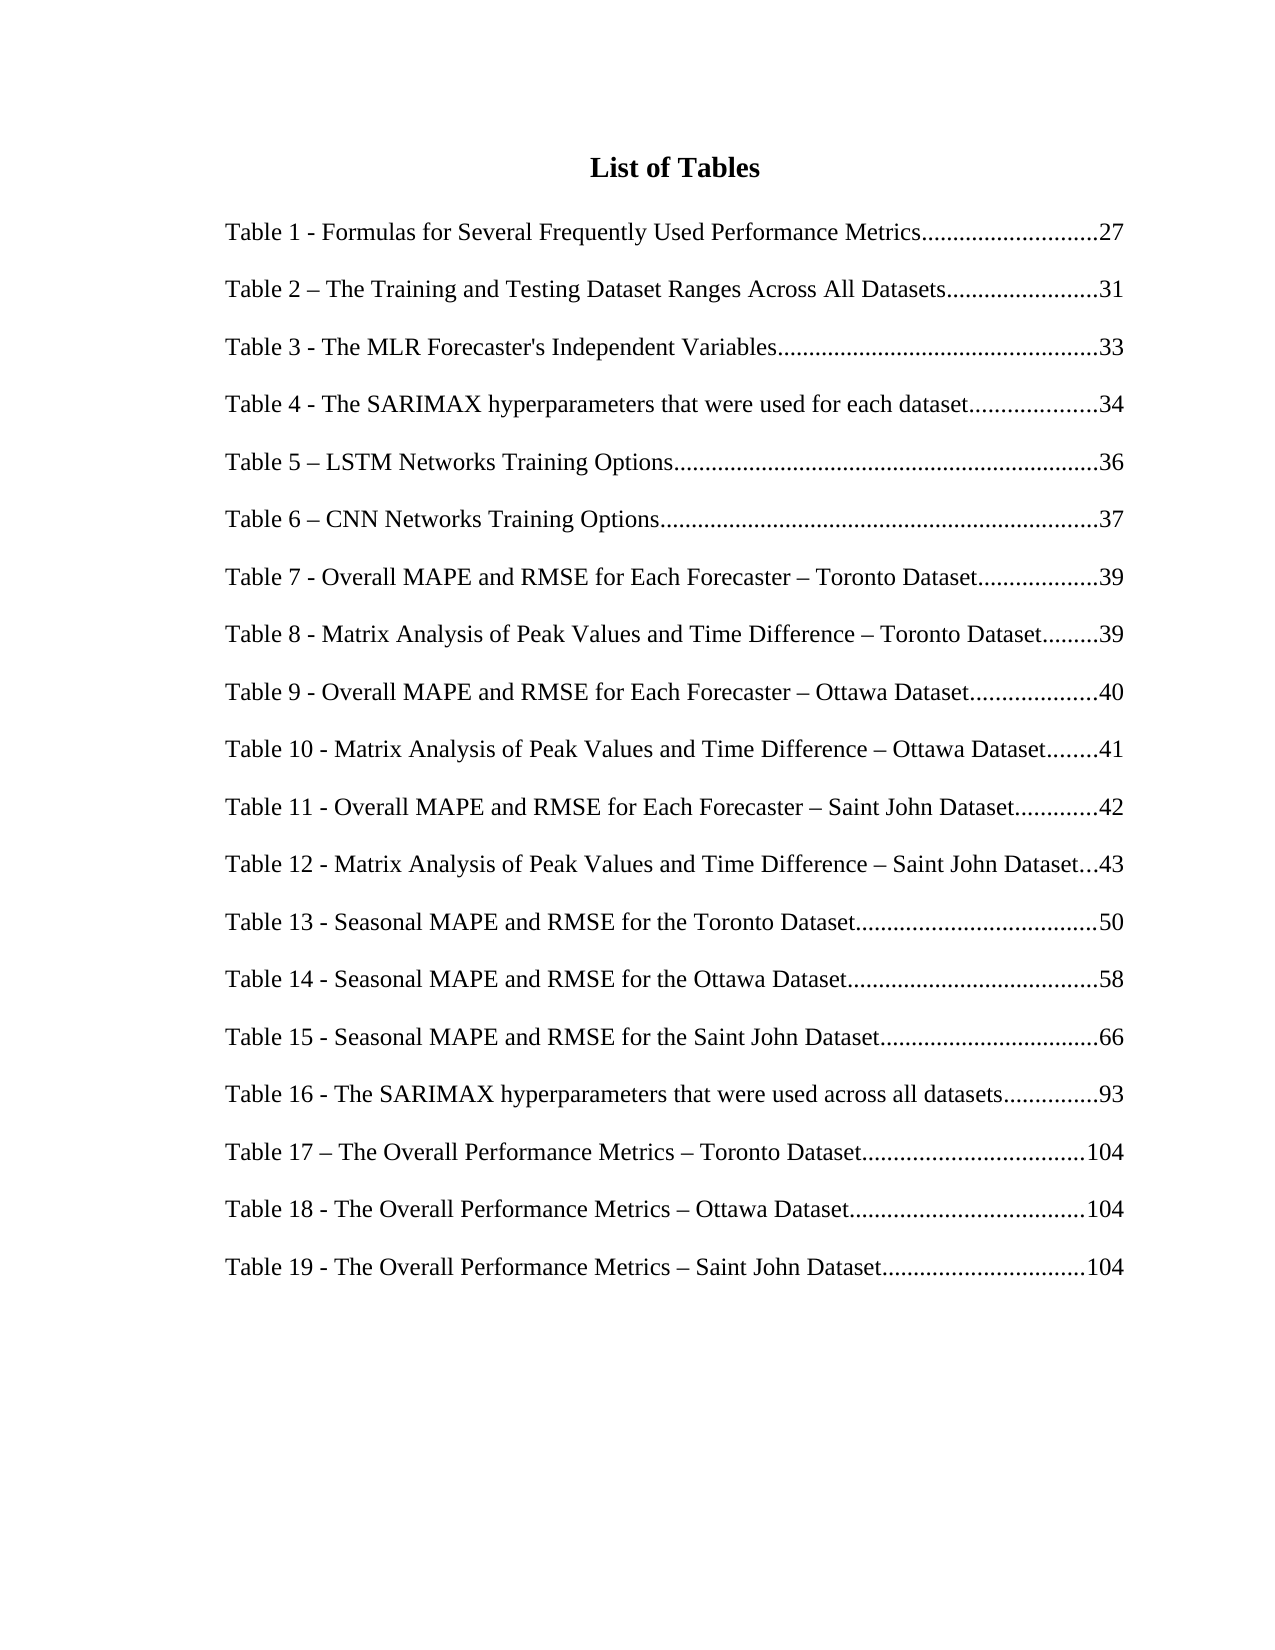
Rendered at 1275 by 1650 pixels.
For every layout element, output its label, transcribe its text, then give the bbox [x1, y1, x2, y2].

list List of Tables [225, 150, 1125, 183]
text Table 17 – The Overall Performance Metrics – Toronto Dataset 104 [225, 1137, 1125, 1166]
text Table 10 - Matrix Analysis of Peak Values and Time Difference – Ottawa Dataset 41 [225, 734, 1125, 763]
text Table 13 - Seasonal MAPE and RMSE for the Toronto Dataset 50 [225, 907, 1125, 936]
text Table 9 - Overall MAPE and RMSE for Each Forecaster – Ottawa Dataset 40 [225, 677, 1125, 706]
text Table 19 - The Overall Performance Metrics – Saint John Dataset 104 [225, 1252, 1125, 1281]
text Table 12 - Matrix Analysis of Peak Values and Time Difference – Saint John Dataset 43 [225, 849, 1125, 878]
text Table 6 – CNN Networks Training Options 37 [225, 504, 1125, 533]
text Table 18 - The Overall Performance Metrics – Ottawa Dataset 104 [225, 1194, 1125, 1223]
text Table 2 – The Training and Testing Dataset Ranges Across All Datasets 31 [225, 274, 1125, 303]
text Table 4 - The SARIMAX hyperparameters that were used for each dataset 34 [225, 389, 1125, 418]
text Table 1 - Formulas for Several Frequently Used Performance Metrics 27 [225, 217, 1125, 246]
text Table 3 - The MLR Forecaster's Independent Variables 33 [225, 332, 1125, 361]
text Table 15 - Seasonal MAPE and RMSE for the Saint John Dataset 66 [225, 1022, 1125, 1051]
text Table 5 – LSTM Networks Training Options 36 [225, 447, 1125, 476]
text Table 14 - Seasonal MAPE and RMSE for the Ottawa Dataset 58 [225, 964, 1125, 993]
text Table 11 - Overall MAPE and RMSE for Each Forecaster – Saint John Dataset 42 [225, 792, 1125, 821]
text Table 8 - Matrix Analysis of Peak Values and Time Difference – Toronto Dataset 39 [225, 619, 1125, 648]
text Table 7 - Overall MAPE and RMSE for Each Forecaster – Toronto Dataset 39 [225, 562, 1125, 591]
text Table 16 - The SARIMAX hyperparameters that were used across all datasets 93 [225, 1079, 1125, 1108]
